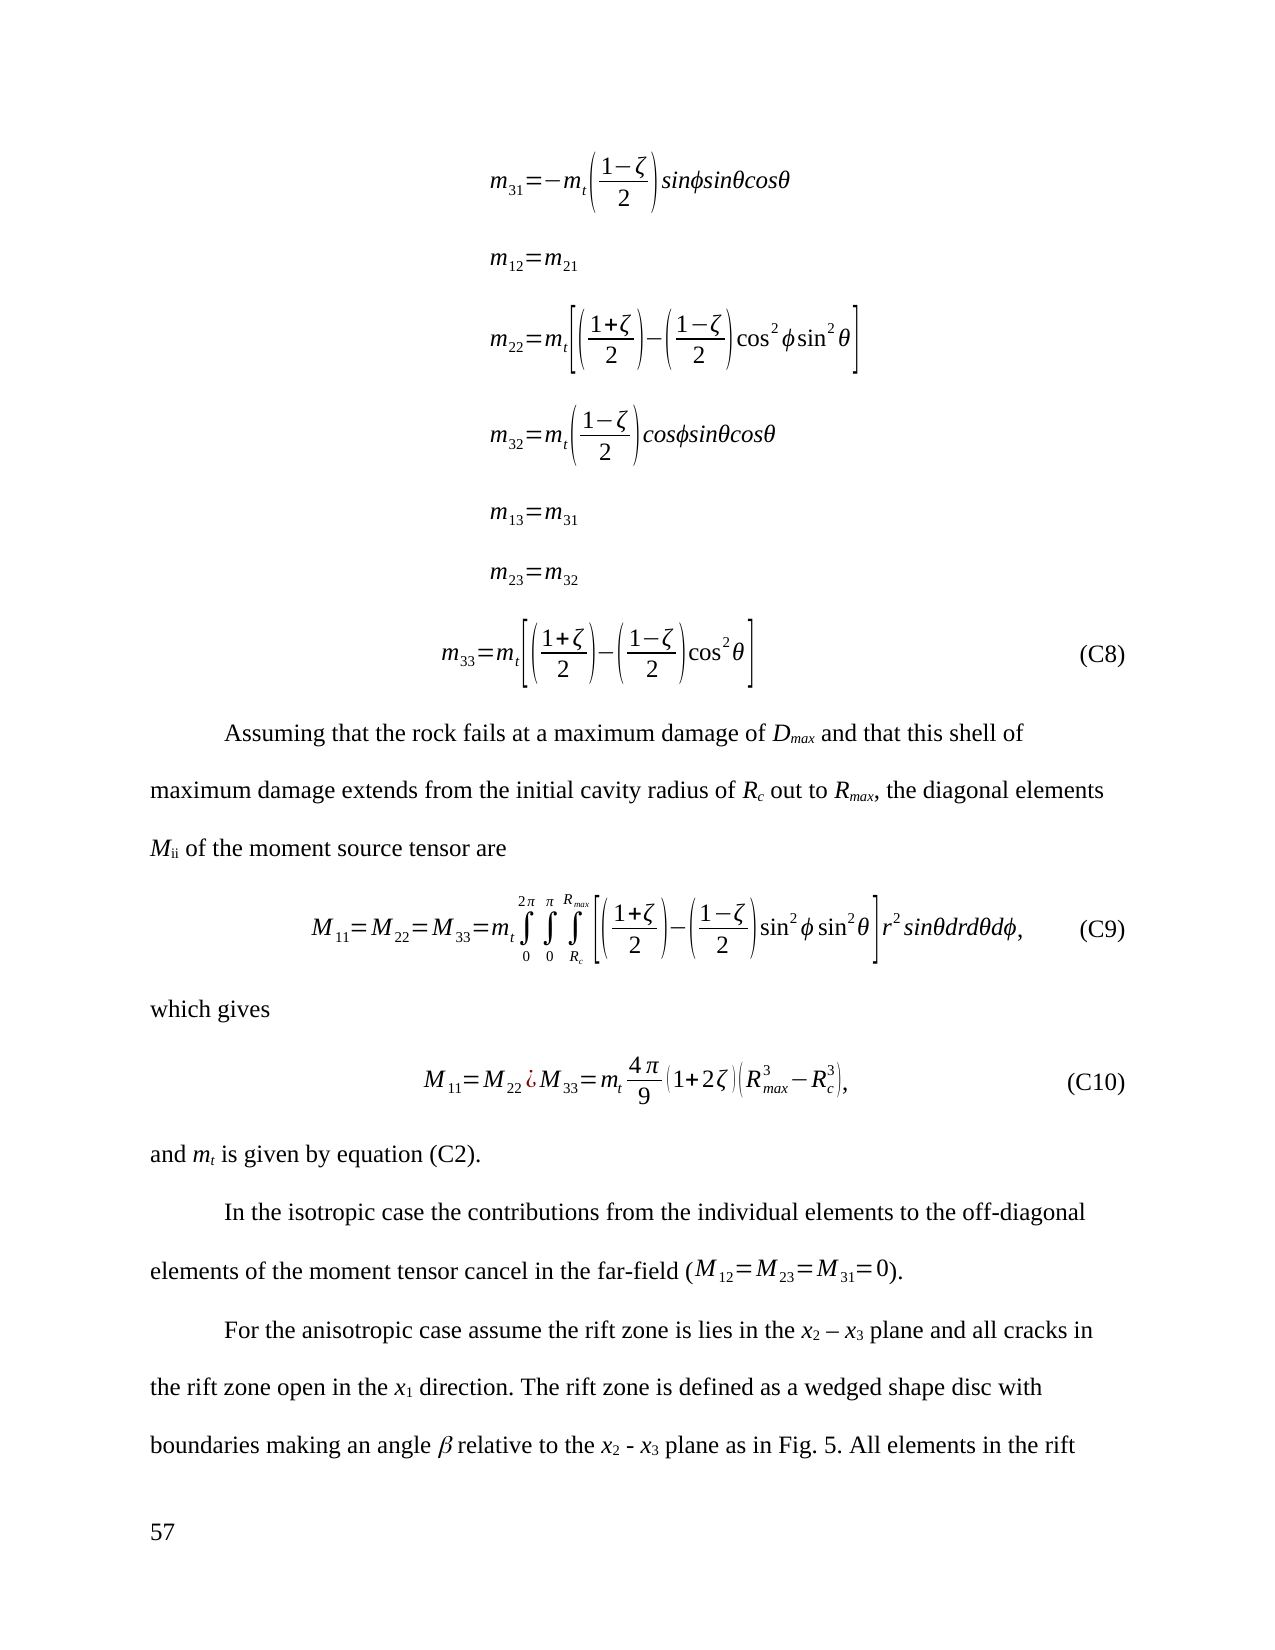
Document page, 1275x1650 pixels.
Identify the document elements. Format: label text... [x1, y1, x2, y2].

text , (C10) [150, 1052, 1125, 1111]
text and mt is given by equation (C2). [150, 1139, 1125, 1168]
text Assuming that the rock fails at a maximum damage of Dmax and that this shell of maximum damage extends from the initial cavity radius of Rc out to Rmax, the diagonal elements Mii of the moment source tensor are [150, 718, 1125, 862]
text , (C9) [150, 891, 1125, 966]
text which gives [150, 994, 1125, 1023]
text (C8) [150, 618, 1125, 689]
text In the isotropic case the contributions from the individual elements to the off-diagonal elements of the moment tensor cancel in the far-field (). [150, 1197, 1125, 1286]
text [150, 1315, 1125, 1458]
